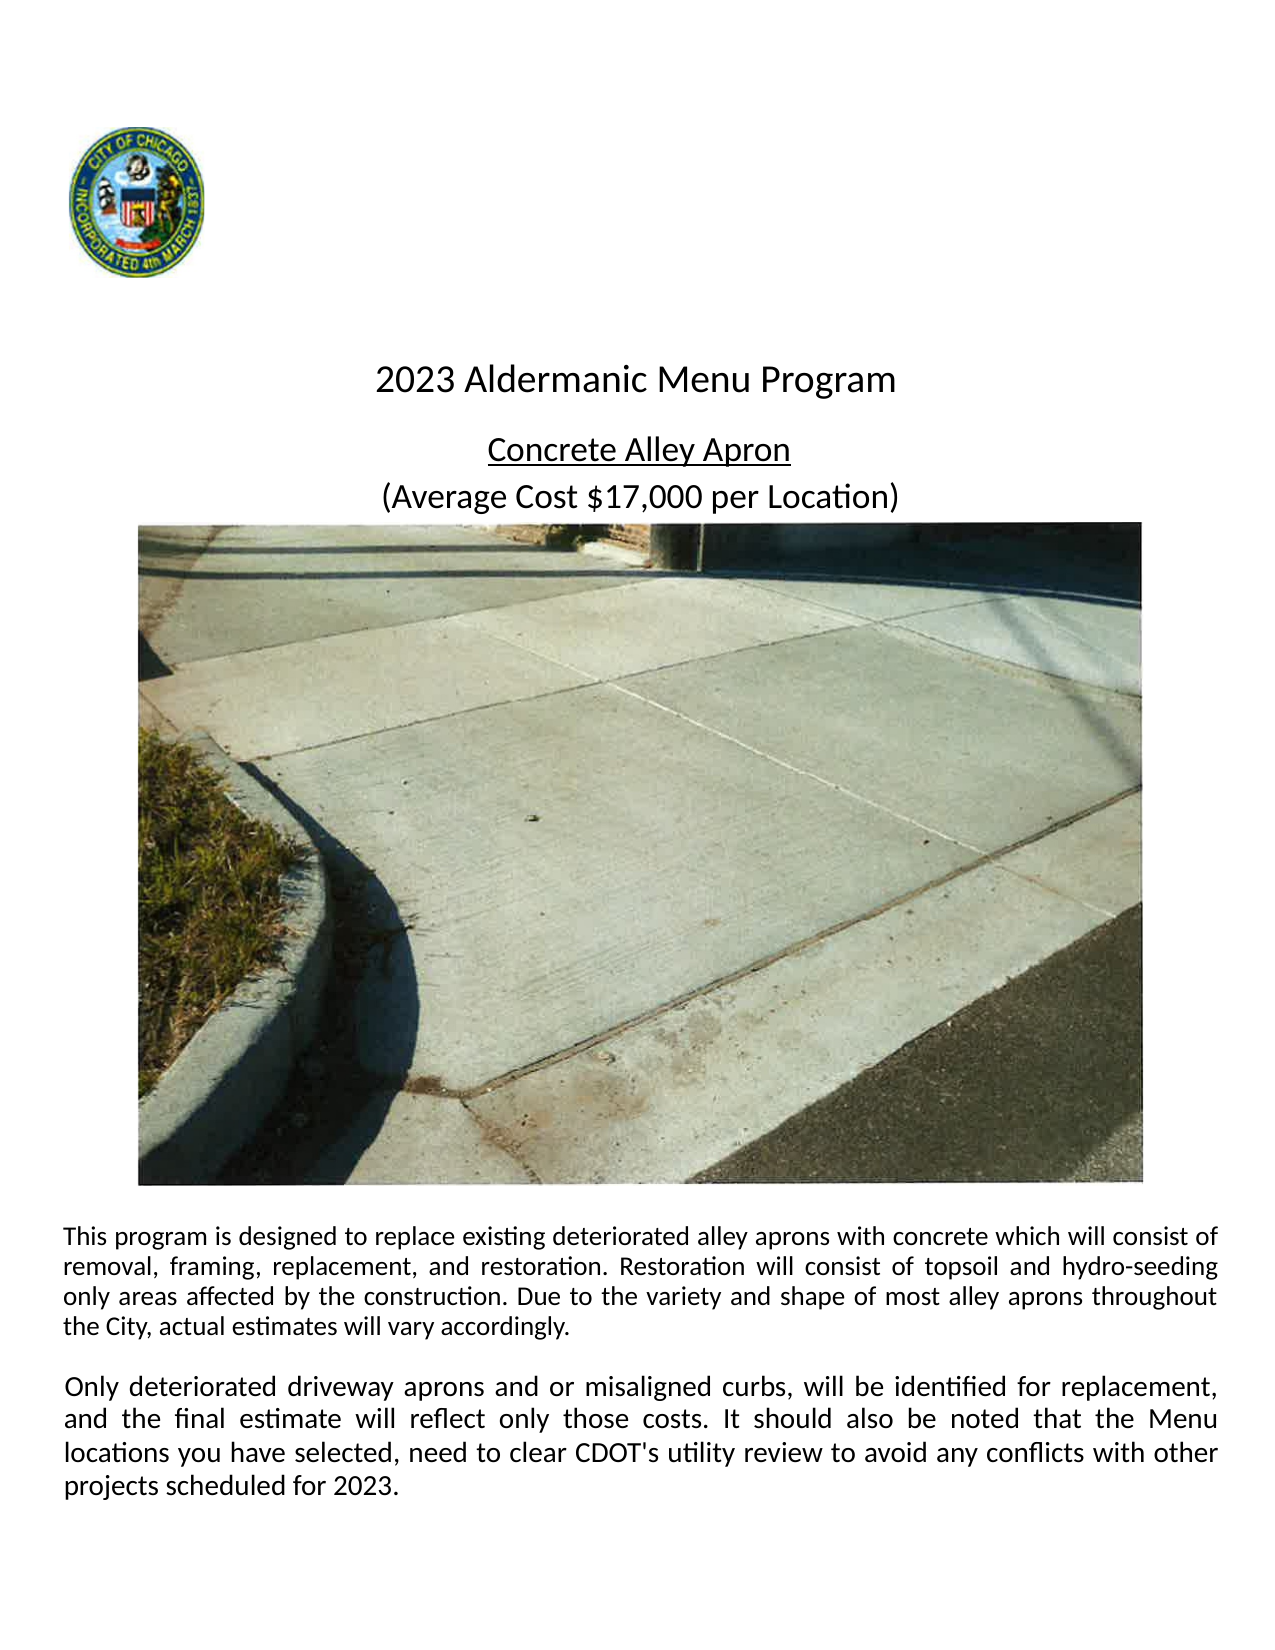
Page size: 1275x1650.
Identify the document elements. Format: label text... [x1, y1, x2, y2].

picture [68, 127, 205, 278]
text Concrete Alley Apron [136, 427, 1142, 471]
text 2023 Aldermanic Menu Program [137, 354, 1134, 402]
text (Average Cost $17,000 per Location) [122, 474, 1158, 517]
text This program is designed to replace existing deteriorated alley aprons with concrete which will consist of removal, framing, replacement, and restoration. Restoration will consist of topsoil and hydro-seeding only areas affected by the construction. Due to the variety and shape of most alley aprons throughout the City, actual estimates will vary accordingly. [63, 1221, 1219, 1342]
text Only deteriorated driveway aprons and or misaligned curbs, will be identified for replacement, and the final estimate will reflect only those costs. It should also be noted that the Menu locations you have selected, need to clear CDOT's utility review to avoid any conflicts with other projects scheduled for 2023. [63, 1370, 1219, 1503]
picture [137, 522, 1144, 1186]
